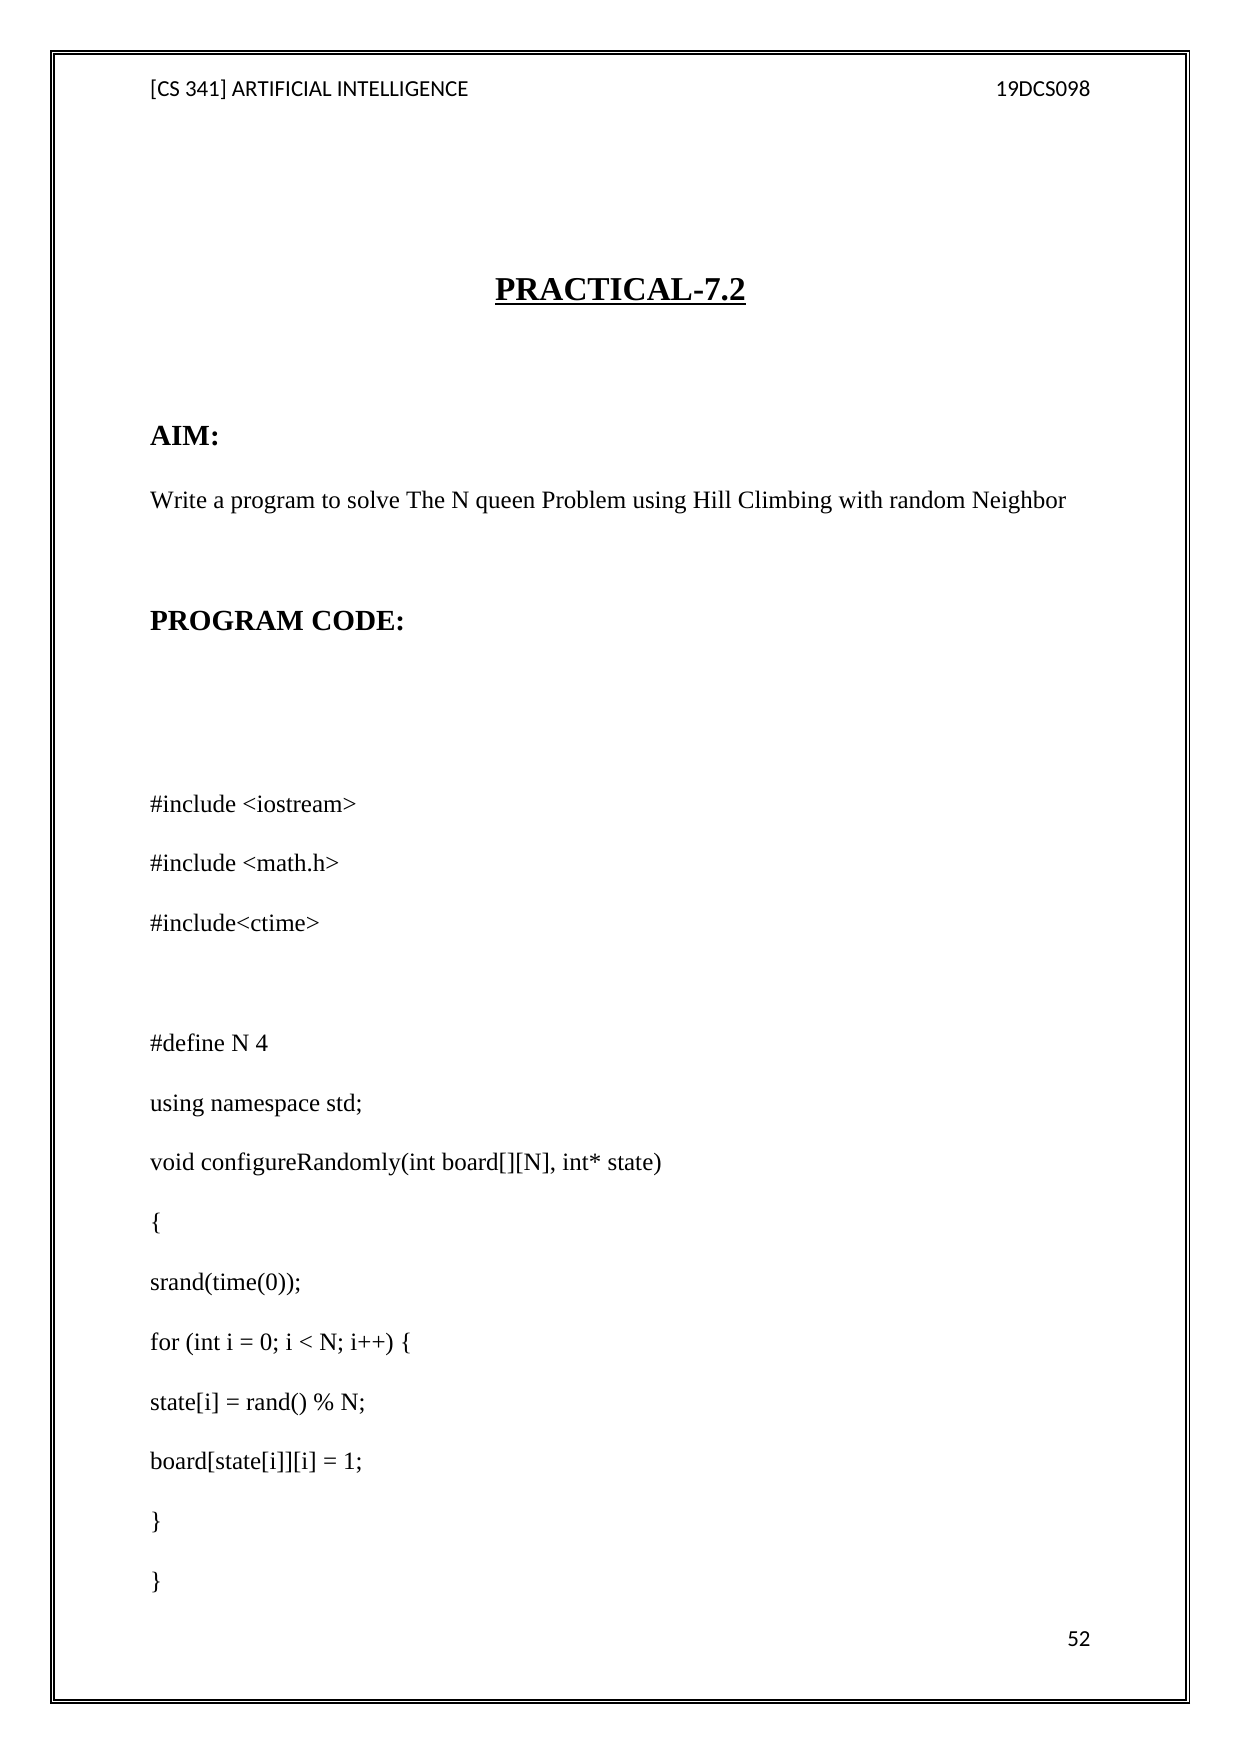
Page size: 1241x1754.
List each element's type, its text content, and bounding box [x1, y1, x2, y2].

text #include <iostream> [150, 789, 1090, 817]
text #include<ctime> [150, 908, 1090, 937]
text #include <math.h> [150, 848, 1090, 877]
text state[i] = rand() % N; [150, 1387, 1090, 1415]
text for (int i = 0; i < N; i++) { [150, 1327, 1090, 1356]
text } [150, 1506, 1090, 1535]
text #define N 4 [150, 1028, 1090, 1057]
text srand(time(0)); [150, 1267, 1090, 1296]
text { [150, 1207, 1090, 1236]
text board[state[i]][i] = 1; [150, 1446, 1090, 1475]
text using namespace std; [150, 1088, 1090, 1116]
text PROGRAM CODE: [150, 603, 1090, 637]
text PRACTICAL-7.2 [150, 269, 1090, 308]
text AIM: [150, 418, 1090, 451]
text void configureRandomly(int board[][N], int* state) [150, 1147, 1090, 1176]
text Write a program to solve The N queen Problem using Hill Climbing with random Neighbor [150, 485, 1090, 514]
text } [150, 1566, 1090, 1595]
